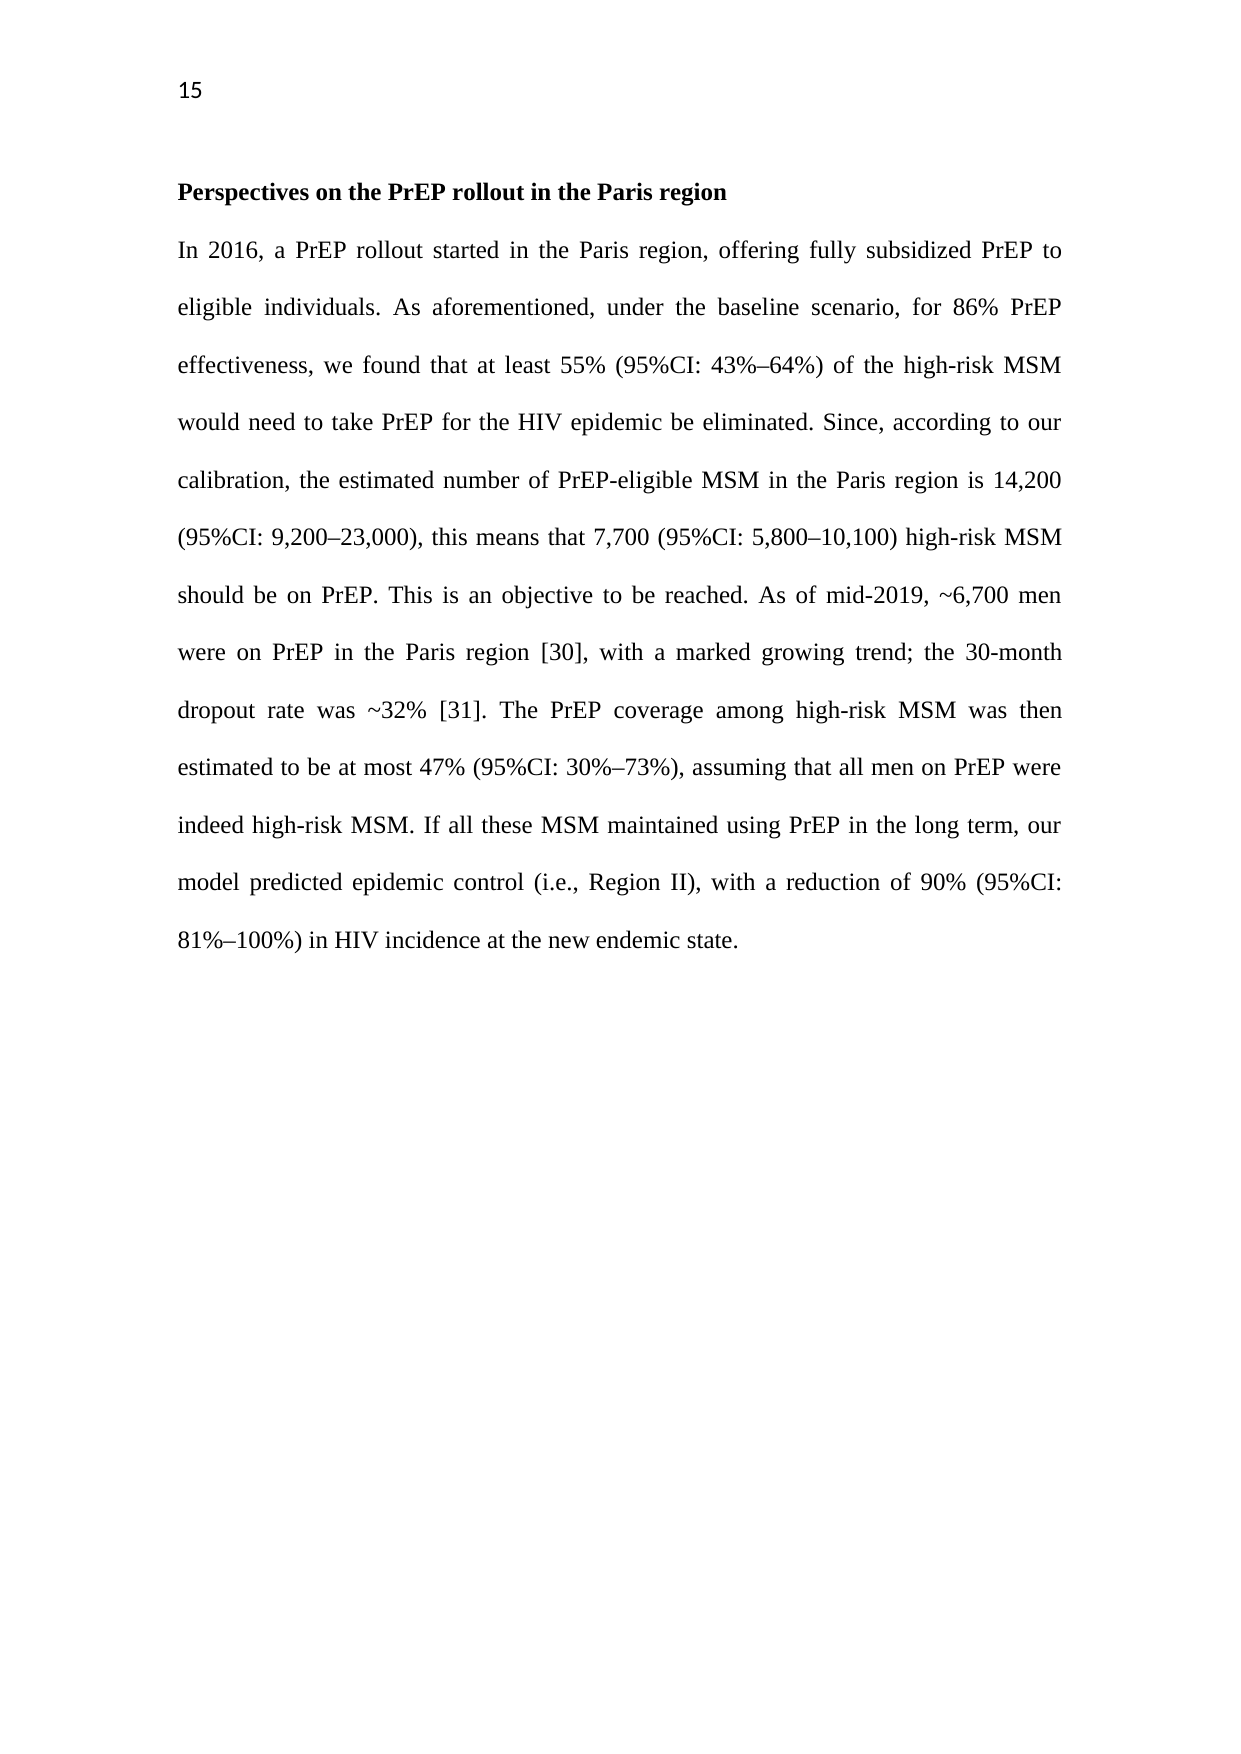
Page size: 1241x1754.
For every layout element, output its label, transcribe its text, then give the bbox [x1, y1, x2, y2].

text In 2016, a PrEP rollout started in the Paris region, offering fully subsidized PrEP to eligible individuals. As aforementioned, under the baseline scenario, for 86% PrEP effectiveness, we found that at least 55% (95%CI: 43%–64%) of the high-risk MSM would need to take PrEP for the HIV epidemic be eliminated. Since, according to our calibration, the estimated number of PrEP-eligible MSM in the Paris region is 14,200 (95%CI: 9,200–23,000), this means that 7,700 (95%CI: 5,800–10,100) high-risk MSM should be on PrEP. This is an objective to be reached. As of mid-2019, ~6,700 men were on PrEP in the Paris region [30], with a marked growing trend; the 30-month dropout rate was ~32% [31]. The PrEP coverage among high-risk MSM was then estimated to be at most 47% (95%CI: 30%–73%), assuming that all men on PrEP were indeed high-risk MSM. If all these MSM maintained using PrEP in the long term, our model predicted epidemic control (i.e., Region II), with a reduction of 90% (95%CI: 81%–100%) in HIV incidence at the new endemic state. [177, 235, 1063, 953]
text Perspectives on the PrEP rollout in the Paris region [177, 177, 1063, 206]
